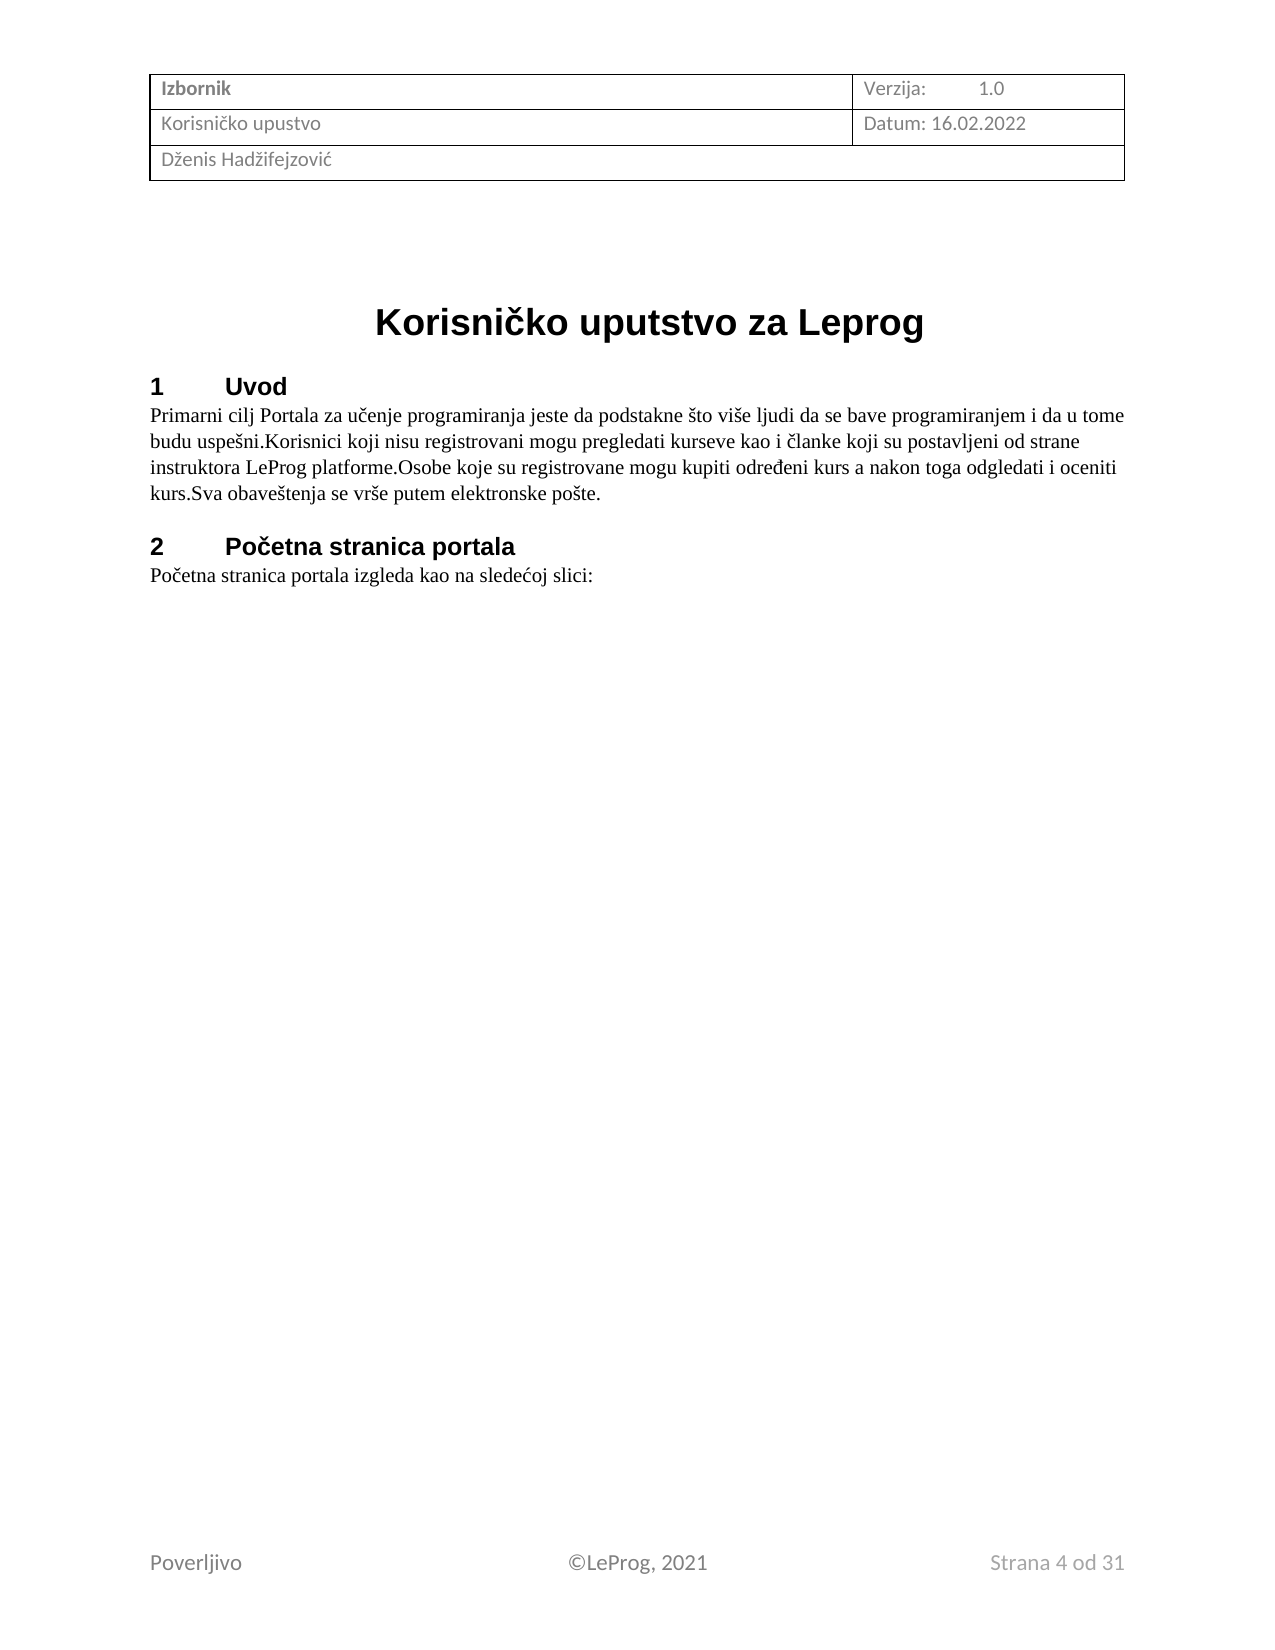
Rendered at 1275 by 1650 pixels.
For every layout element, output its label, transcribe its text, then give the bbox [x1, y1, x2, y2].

text Početna stranica portala izgleda kao na sledećoj slici: [150, 563, 1125, 587]
text Primarni cilj Portala za učenje programiranja jeste da podstakne što više ljudi da se bave programiranjem i da u tome budu uspešni.Korisnici koji nisu registrovani mogu pregledati kurseve kao i članke koji su postavljeni od strane instruktora LeProg platforme.Osobe koje su registrovane mogu kupiti određeni kurs a nakon toga odgledati i oceniti kurs.Sva obaveštenja se vrše putem elektronske pošte. [150, 403, 1125, 505]
subtitle 2 Početna stranica portala [150, 532, 1125, 561]
subtitle 1 Uvod [150, 372, 1125, 401]
text Korisničko uputstvo za Leprog [300, 300, 1125, 343]
